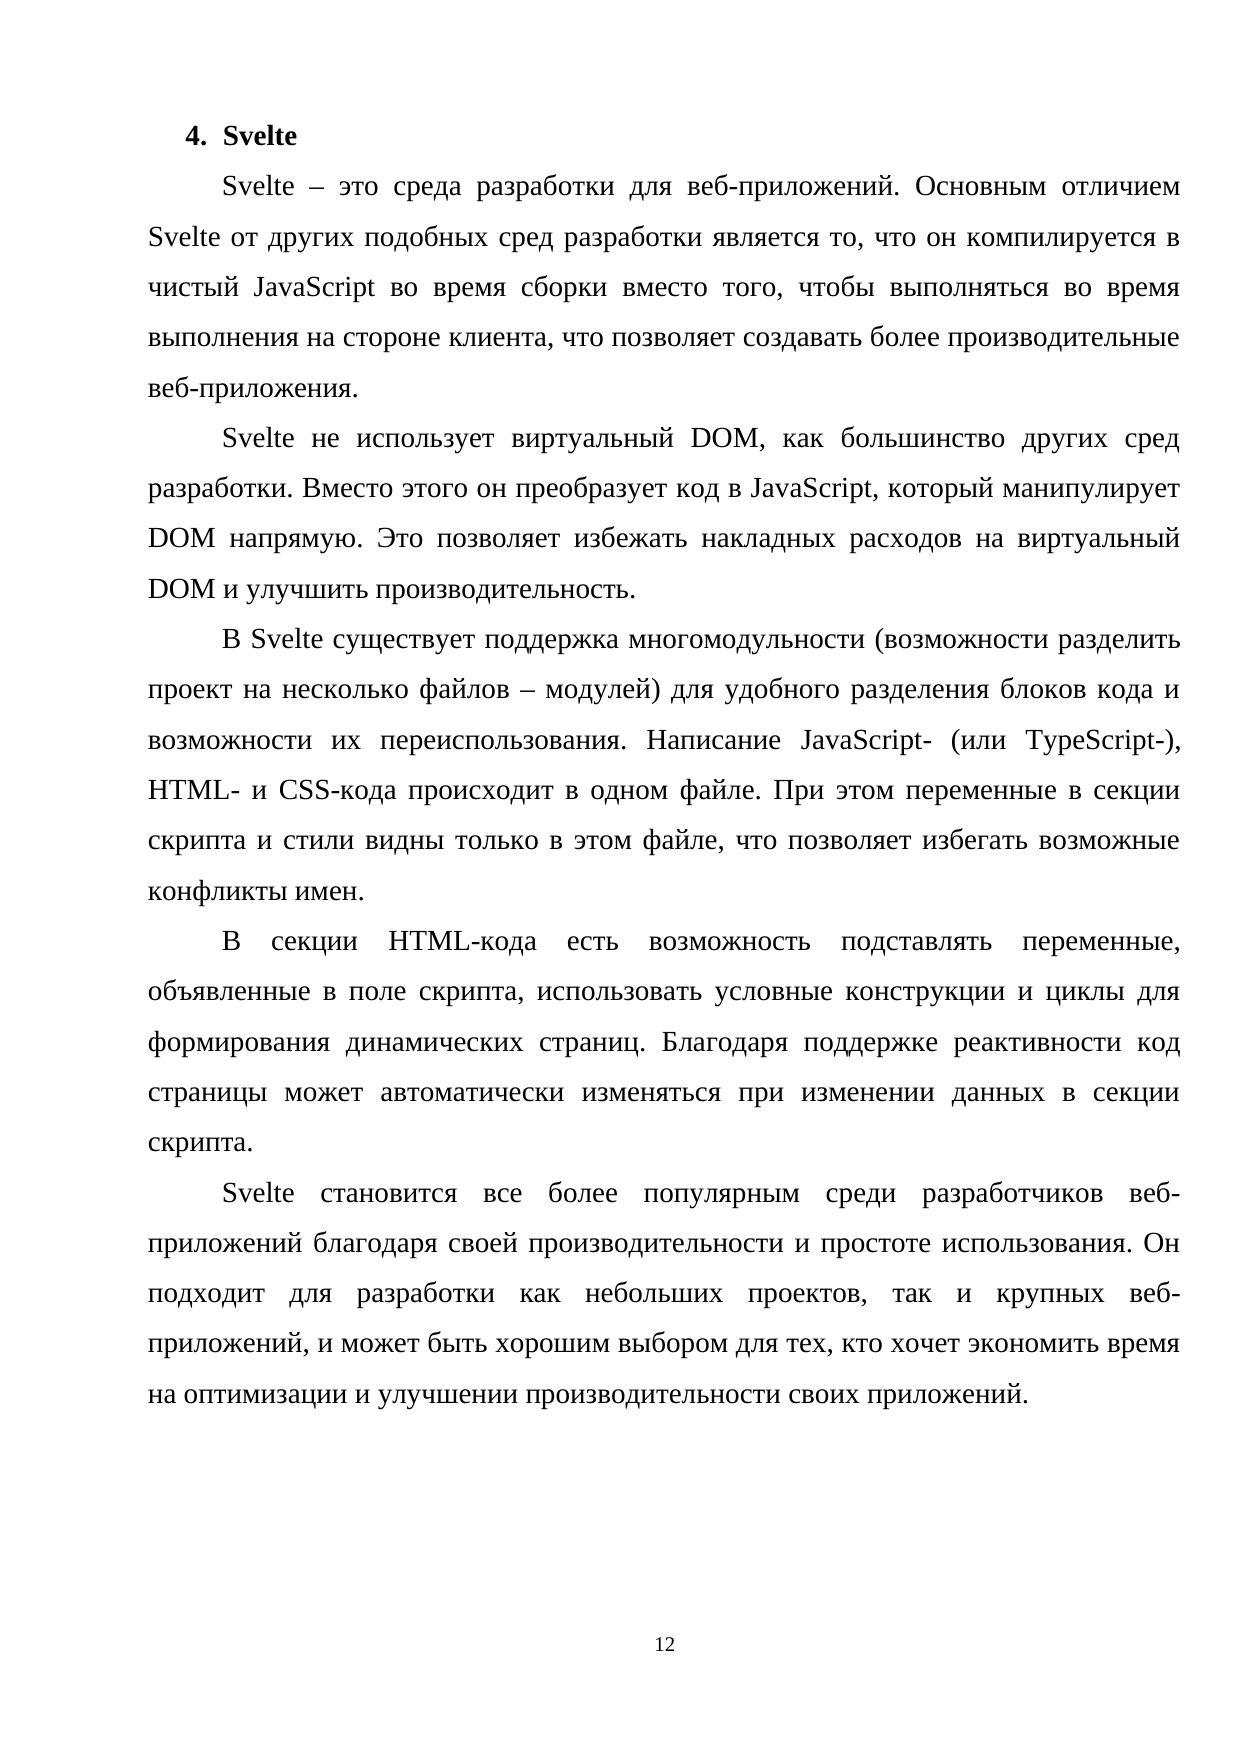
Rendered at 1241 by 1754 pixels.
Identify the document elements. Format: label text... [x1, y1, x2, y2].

text Svelte не использует виртуальный DOM, как большинство других сред разработки. Вместо этого он преобразует код в JavaScript, который манипулирует DOM напрямую. Это позволяет избежать накладных расходов на виртуальный DOM и улучшить производительность. [148, 420, 1181, 604]
text Svelte – это среда разработки для веб-приложений. Основным отличием Svelte от других подобных сред разработки является то, что он компилируется в чистый JavaScript во время сборки вместо того, чтобы выполняться во время выполнения на стороне клиента, что позволяет создавать более производительные веб-приложения. [148, 168, 1181, 403]
text Svelte [185, 118, 1181, 152]
text В секции HTML-кода есть возможность подставлять переменные, объявленные в поле скрипта, использовать условные конструкции и циклы для формирования динамических страниц. Благодаря поддержке реактивности код страницы может автоматически изменяться при изменении данных в секции скрипта. [148, 923, 1181, 1158]
text Svelte становится все более популярным среди разработчиков веб-приложений благодаря своей производительности и простоте использования. Он подходит для разработки как небольших проектов, так и крупных веб-приложений, и может быть хорошим выбором для тех, кто хочет экономить время на оптимизации и улучшении производительности своих приложений. [148, 1175, 1181, 1409]
text В Svelte существует поддержка многомодульности (возможности разделить проект на несколько файлов – модулей) для удобного разделения блоков кода и возможности их переиспользования. Написание JavaScript- (или TypeScript-), HTML- и CSS-кода происходит в одном файле. При этом переменные в секции скрипта и стили видны только в этом файле, что позволяет избегать возможные конфликты имен. [148, 621, 1181, 906]
